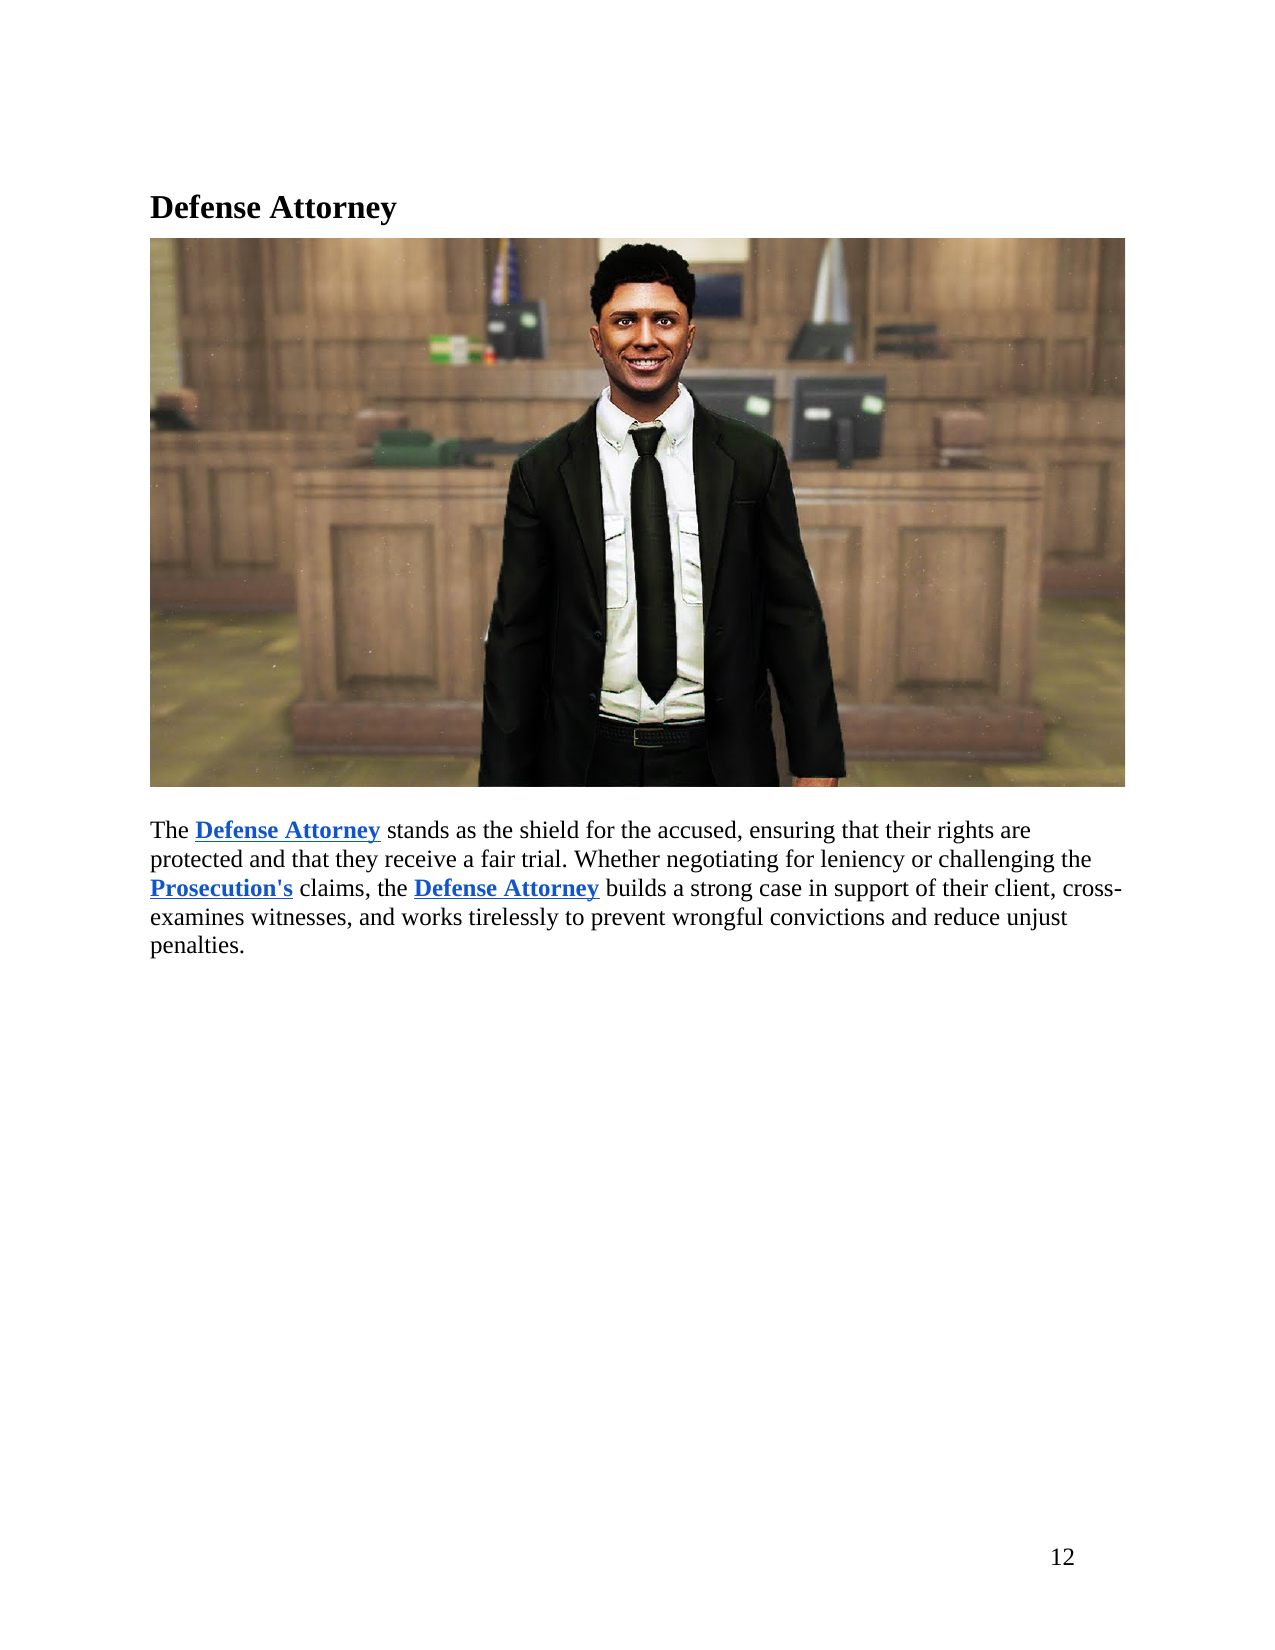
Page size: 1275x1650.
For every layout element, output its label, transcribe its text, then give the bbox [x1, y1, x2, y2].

subtitle Defense Attorney [150, 187, 1125, 226]
text The Defense Attorney stands as the shield for the accused, ensuring that their rights are protected and that they receive a fair trial. Whether negotiating for leniency or challenging the Prosecution's claims, the Defense Attorney builds a strong case in support of their client, cross-examines witnesses, and works tirelessly to prevent wrongful convictions and reduce unjust penalties. [150, 816, 1125, 959]
picture [150, 238, 1125, 787]
